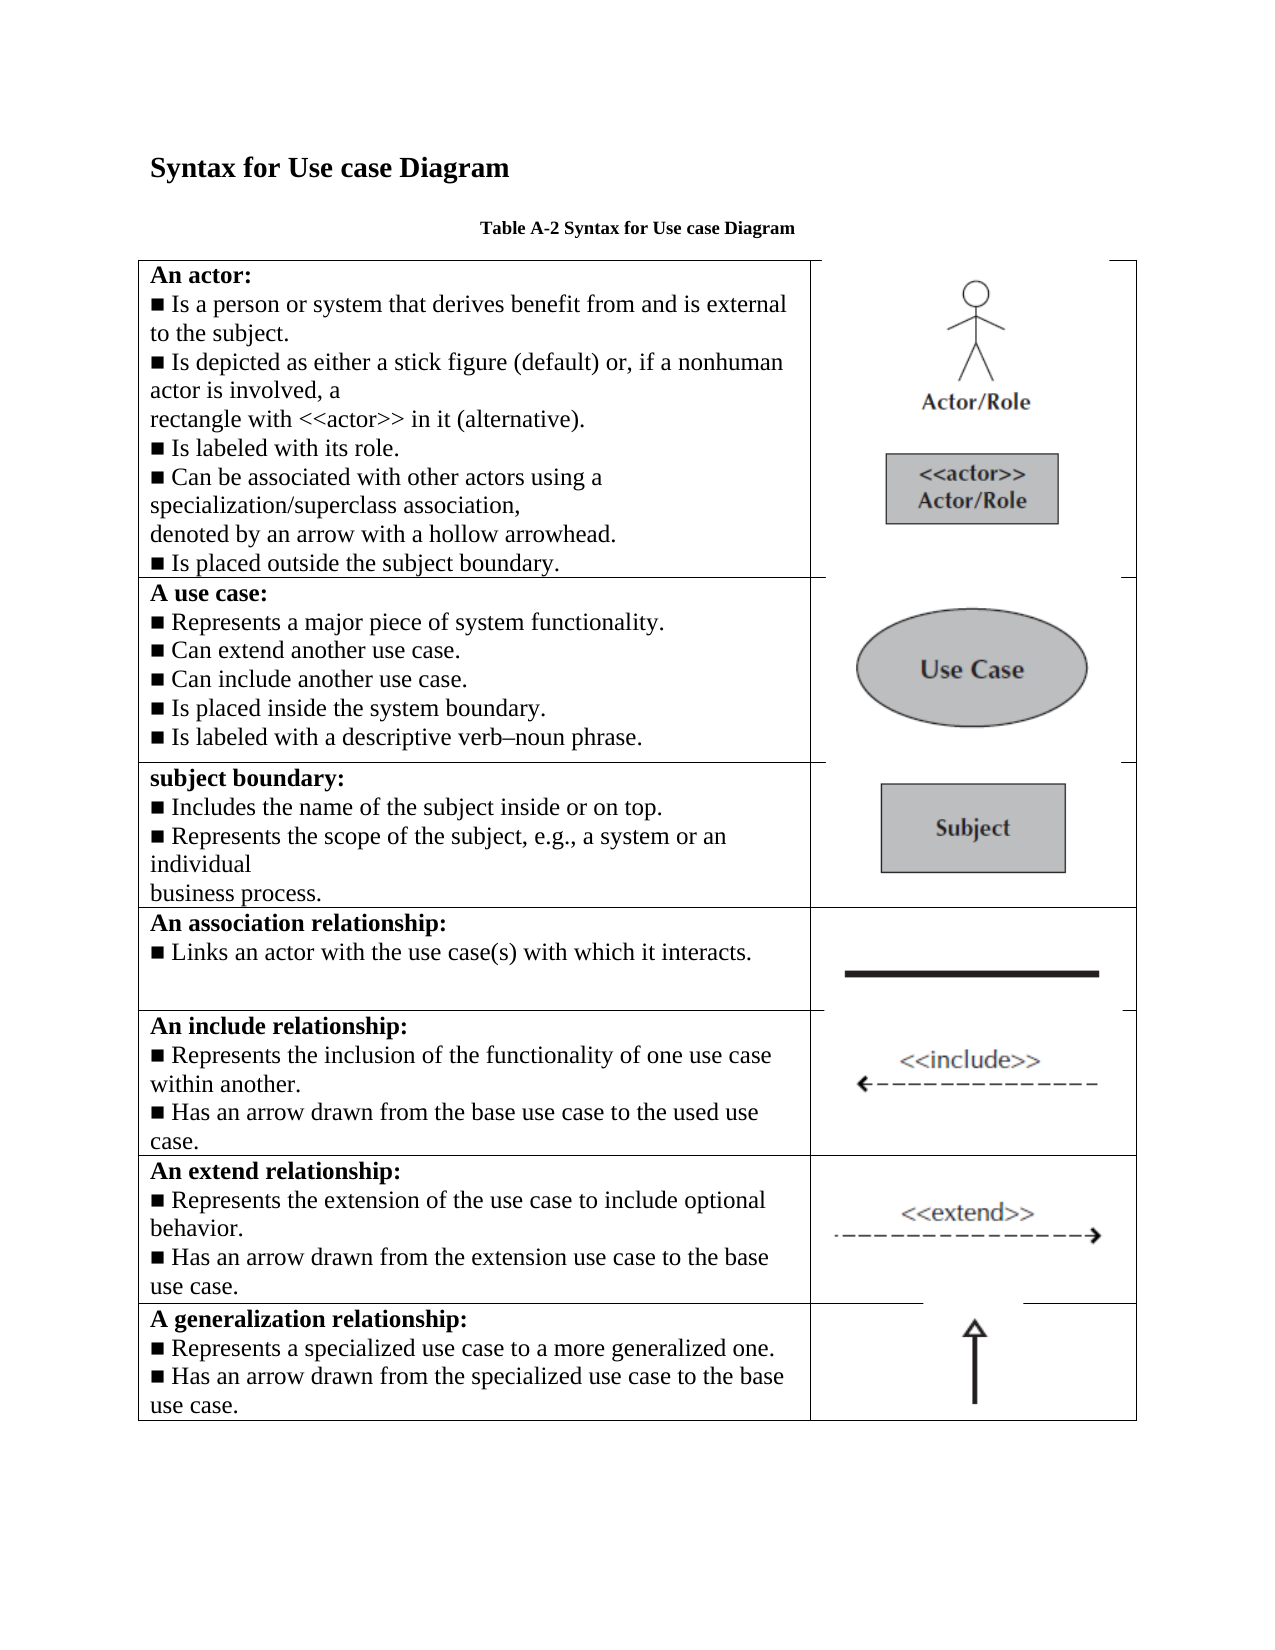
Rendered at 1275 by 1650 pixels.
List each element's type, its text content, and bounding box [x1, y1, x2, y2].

table_cell A use case: ■ Represents a major piece of system functionality. ■ Can extend another use case. ■ Can include another use case. ■ Is placed inside the system boundary. ■ Is labeled with a descriptive verb–noun phrase. [139, 578, 810, 762]
text Syntax for Use case Diagram [150, 150, 1125, 183]
table_cell [811, 763, 1136, 907]
table_cell An include relationship: ■ Represents the inclusion of the functionality of one use case within another. ■ Has an arrow drawn from the base use case to the used use case. [139, 1011, 810, 1155]
table_cell [1024, 1304, 1136, 1419]
table_cell [811, 908, 1136, 1010]
table_cell An extend relationship: ■ Represents the extension of the use case to include optional behavior. ■ Has an arrow drawn from the extension use case to the base use case. [139, 1156, 810, 1303]
picture [821, 1156, 1125, 1420]
table_cell [811, 578, 825, 762]
table_cell subject boundary: ■ Includes the name of the subject inside or on top. ■ Represents the scope of the subject, e.g., a system or an individual business process. [139, 763, 810, 907]
picture [824, 936, 1123, 1141]
table_cell An association relationship: ■ Links an actor with the use case(s) with which it interacts. [139, 908, 810, 1010]
table_cell [811, 1011, 1136, 1155]
table_cell [1125, 1156, 1136, 1303]
table_cell [811, 1156, 821, 1303]
table_cell A generalization relationship: ■ Represents a specialized use case to a more generalized one. ■ Has an arrow drawn from the specialized use case to the base use case. [139, 1304, 810, 1419]
picture [821, 260, 1110, 537]
table_header [811, 261, 1136, 577]
table_header An actor: ■ Is a person or system that derives benefit from and is external to the subject. ■ Is depicted as either a stick figure (default) or, if a nonhuman actor is involved, a rectangle with <<actor>> in it (alternative). ■ Is labeled with its role. ■ Can be associated with other actors using a specialization/superclass association, denoted by an arrow with a hollow arrowhead. ■ Is placed outside the subject boundary. [139, 261, 810, 577]
picture [825, 577, 1122, 895]
table_cell [811, 1304, 923, 1419]
table_cell [1122, 578, 1136, 762]
text Table A-2 Syntax for Use case Diagram [150, 217, 1125, 239]
